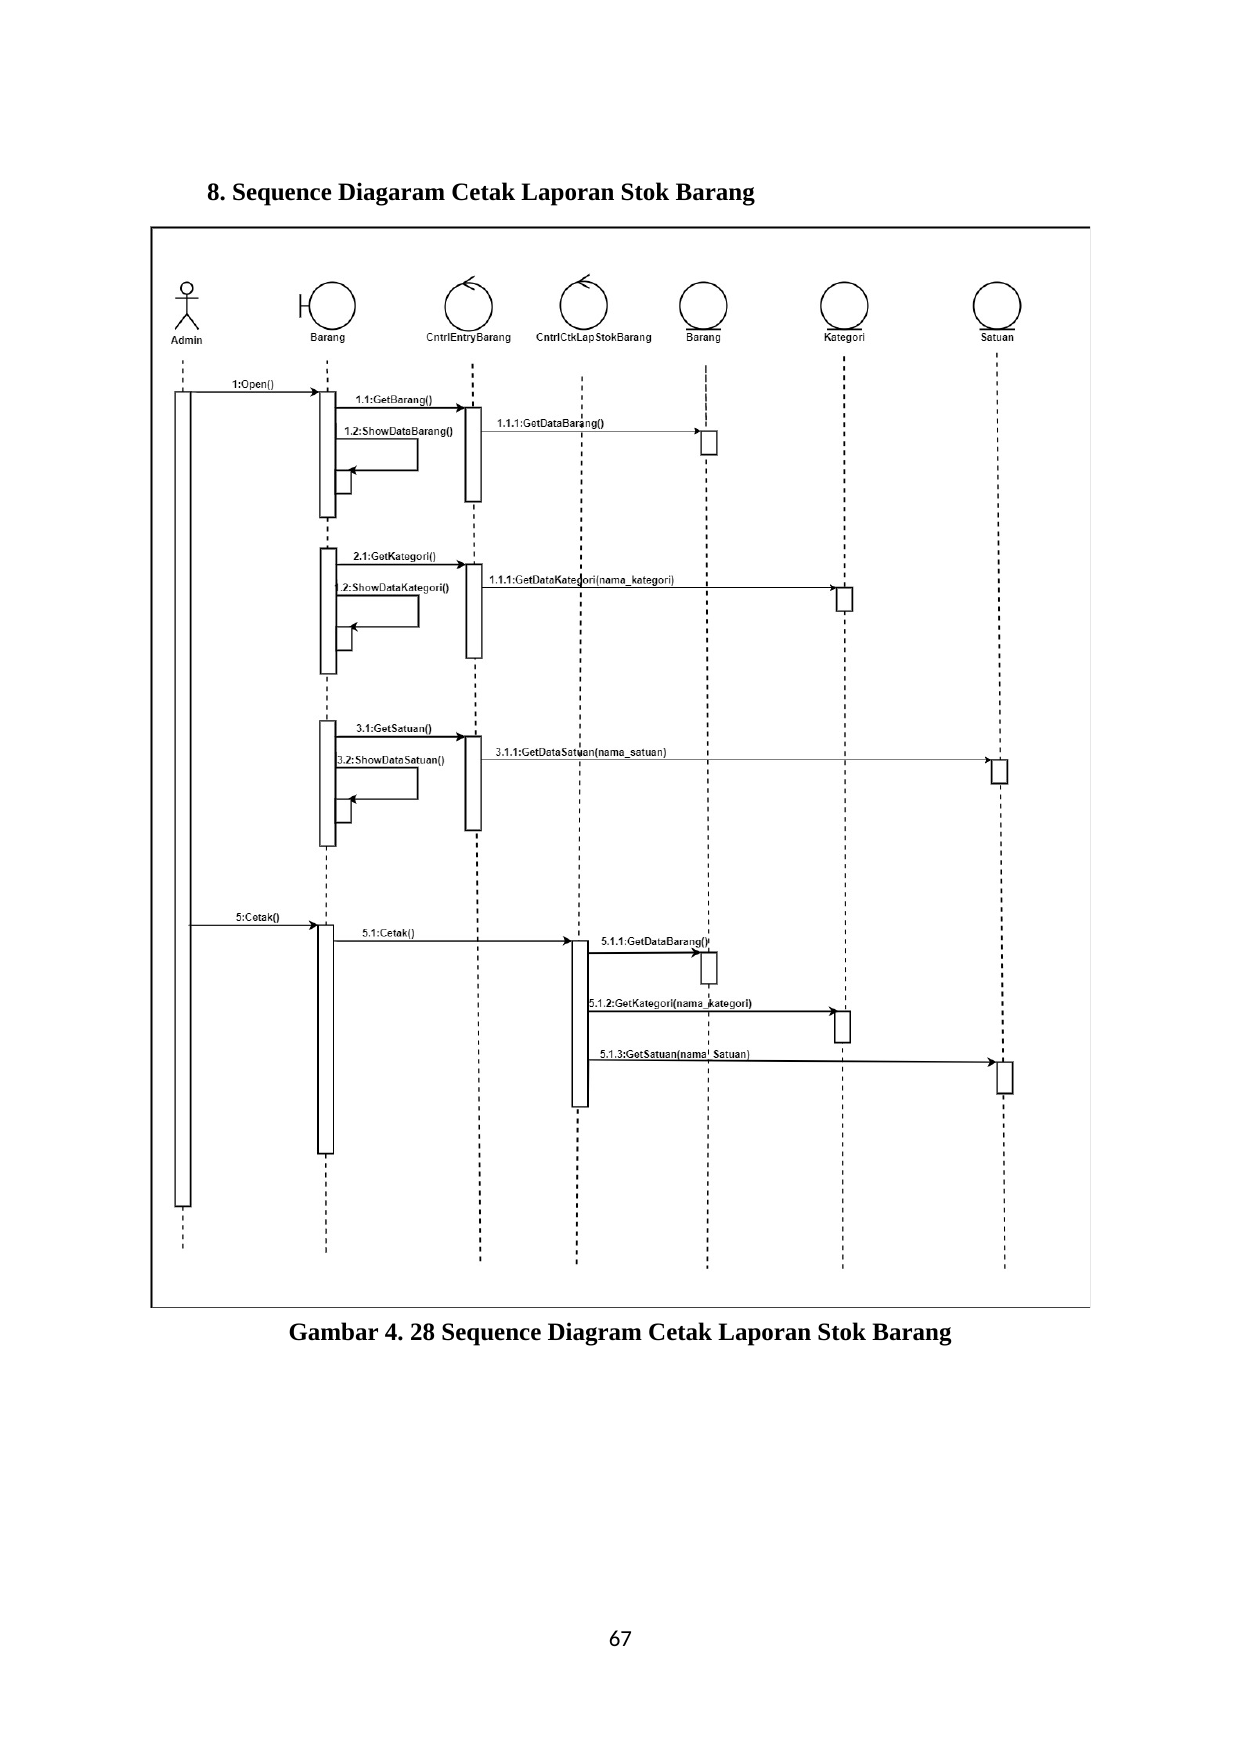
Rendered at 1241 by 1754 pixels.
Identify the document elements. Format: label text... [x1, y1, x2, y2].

text 7. Sequence Diagaram Entry Data Stok barang Keluar [207, 177, 1033, 206]
picture [175, 230, 1034, 1391]
